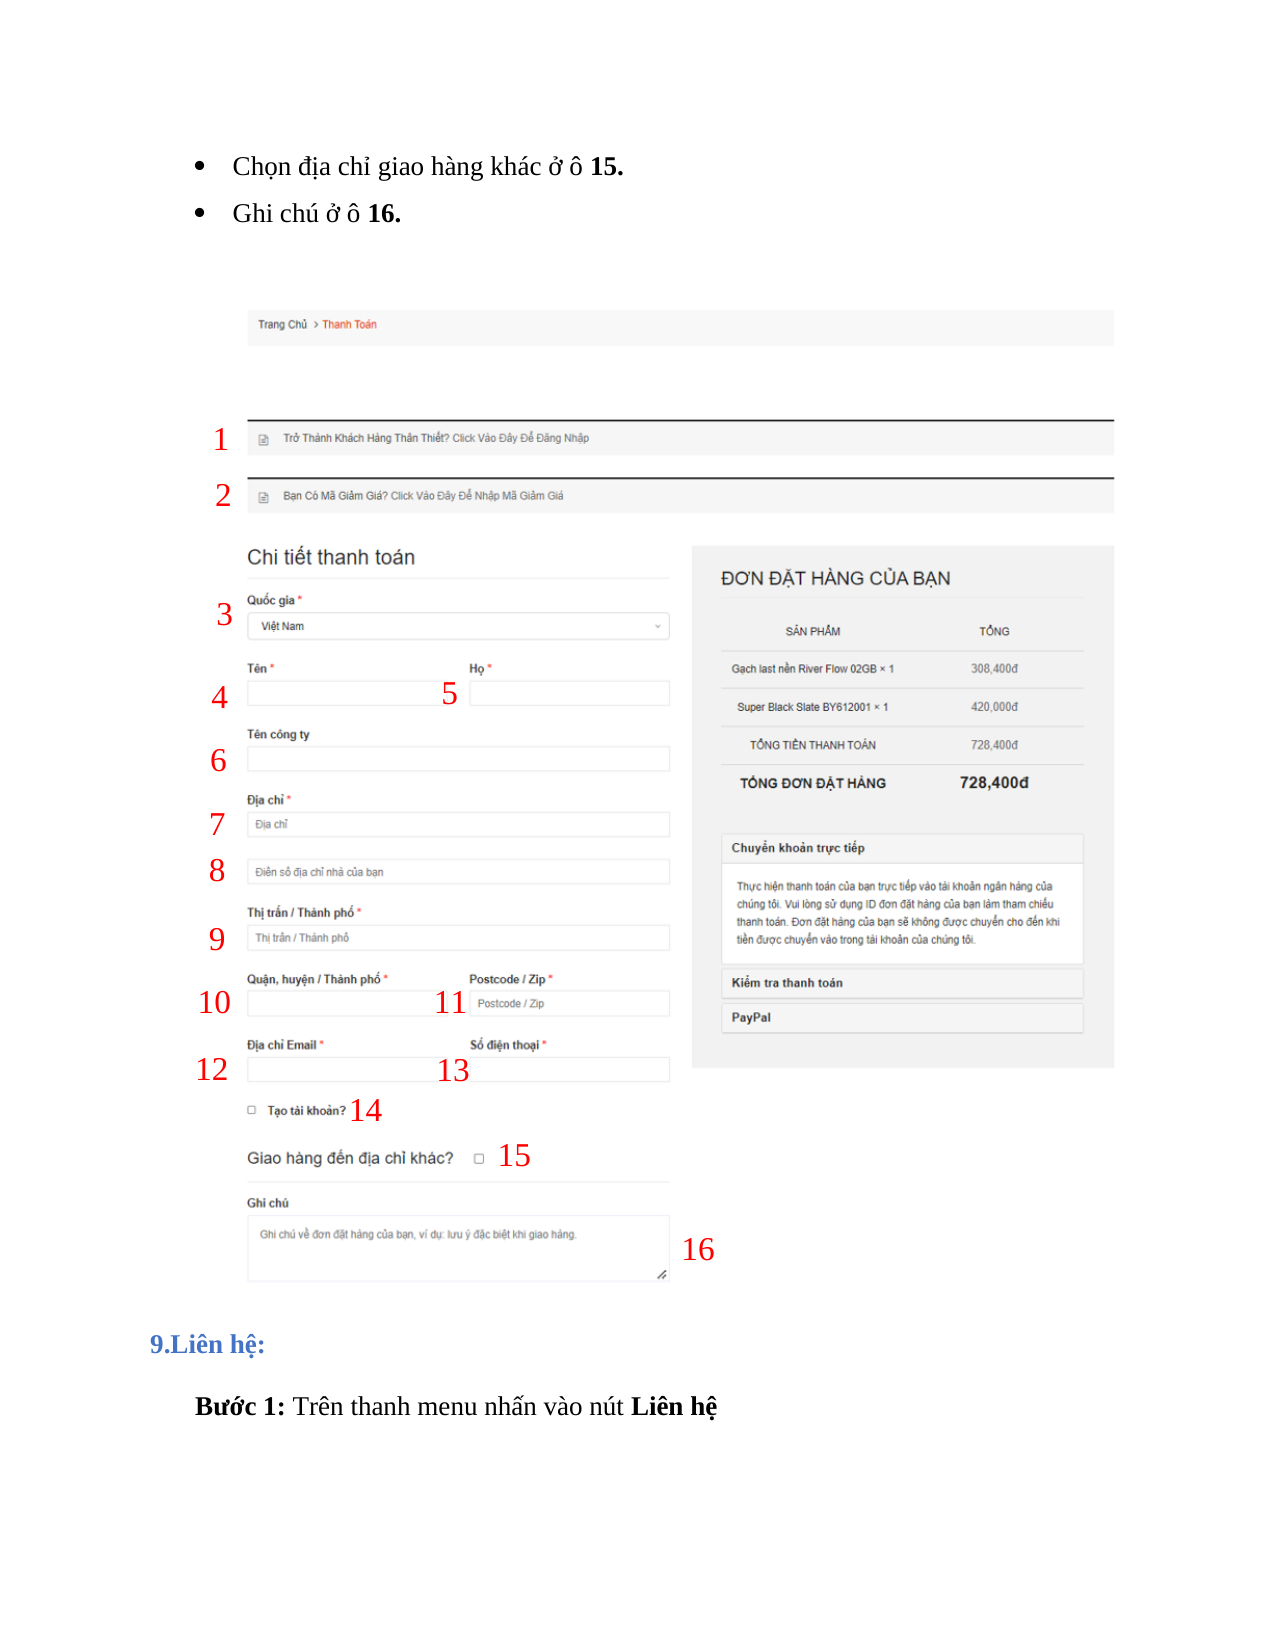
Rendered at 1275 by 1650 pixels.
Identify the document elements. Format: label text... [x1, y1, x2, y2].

list Ghi chú ở ô 16. [195, 197, 1125, 228]
list Bước 1: Trên thanh menu nhấn vào nút Liên hệ [195, 1391, 1125, 1422]
list Chọn địa chỉ giao hàng khác ở ô 15. [195, 150, 1125, 181]
text 9.Liên hệ: [150, 1328, 1125, 1359]
picture [194, 310, 1170, 1297]
